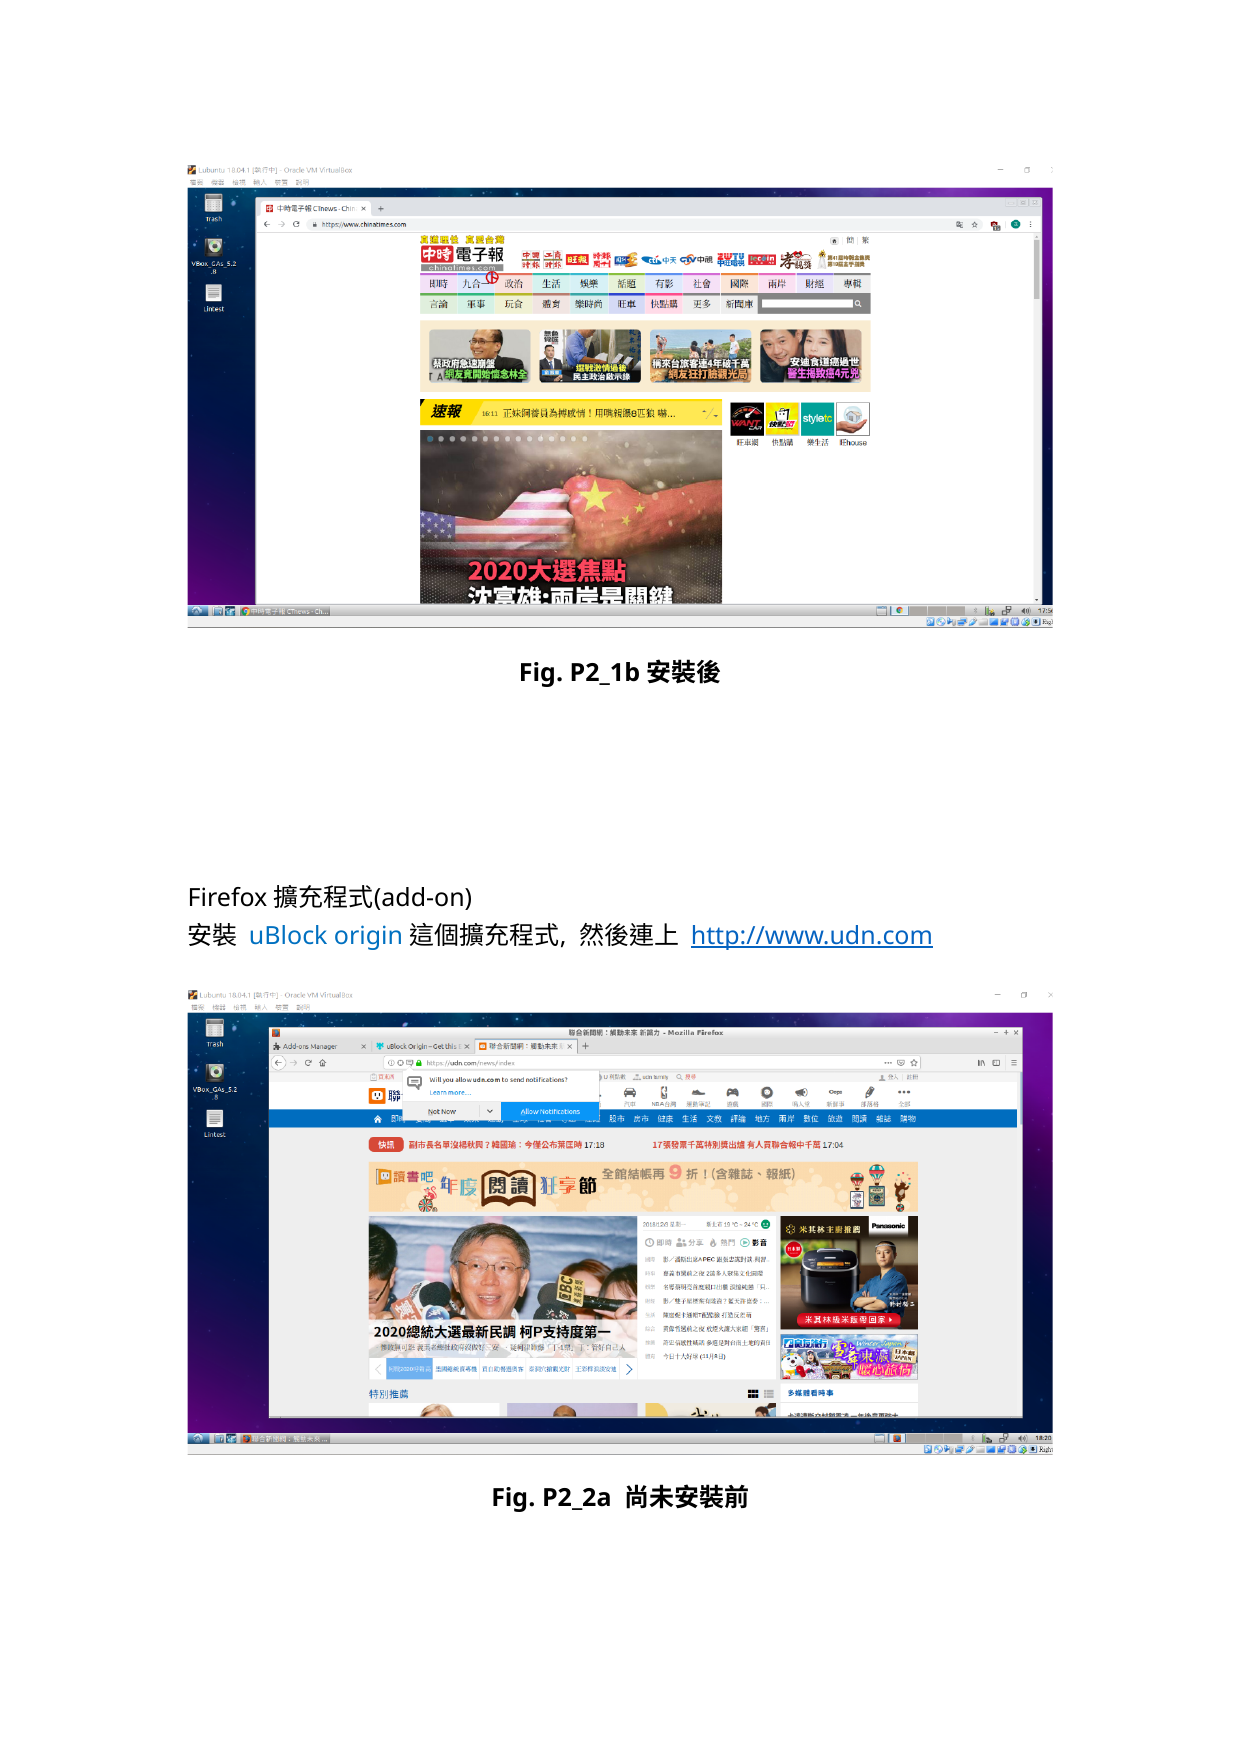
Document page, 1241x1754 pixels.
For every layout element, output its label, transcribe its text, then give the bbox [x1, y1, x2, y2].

text Firefox 擴充程式(add-on) [187, 877, 1053, 914]
text Fig. P2_1b 安裝後 [187, 652, 1053, 689]
picture [187, 164, 1053, 628]
text 安裝 uBlock origin 這個擴充程式, 然後連上 http://www.udn.com [187, 914, 1053, 952]
text Fig. P2_2a 尚未安裝前 [187, 1477, 1053, 1514]
picture [187, 989, 1053, 1455]
